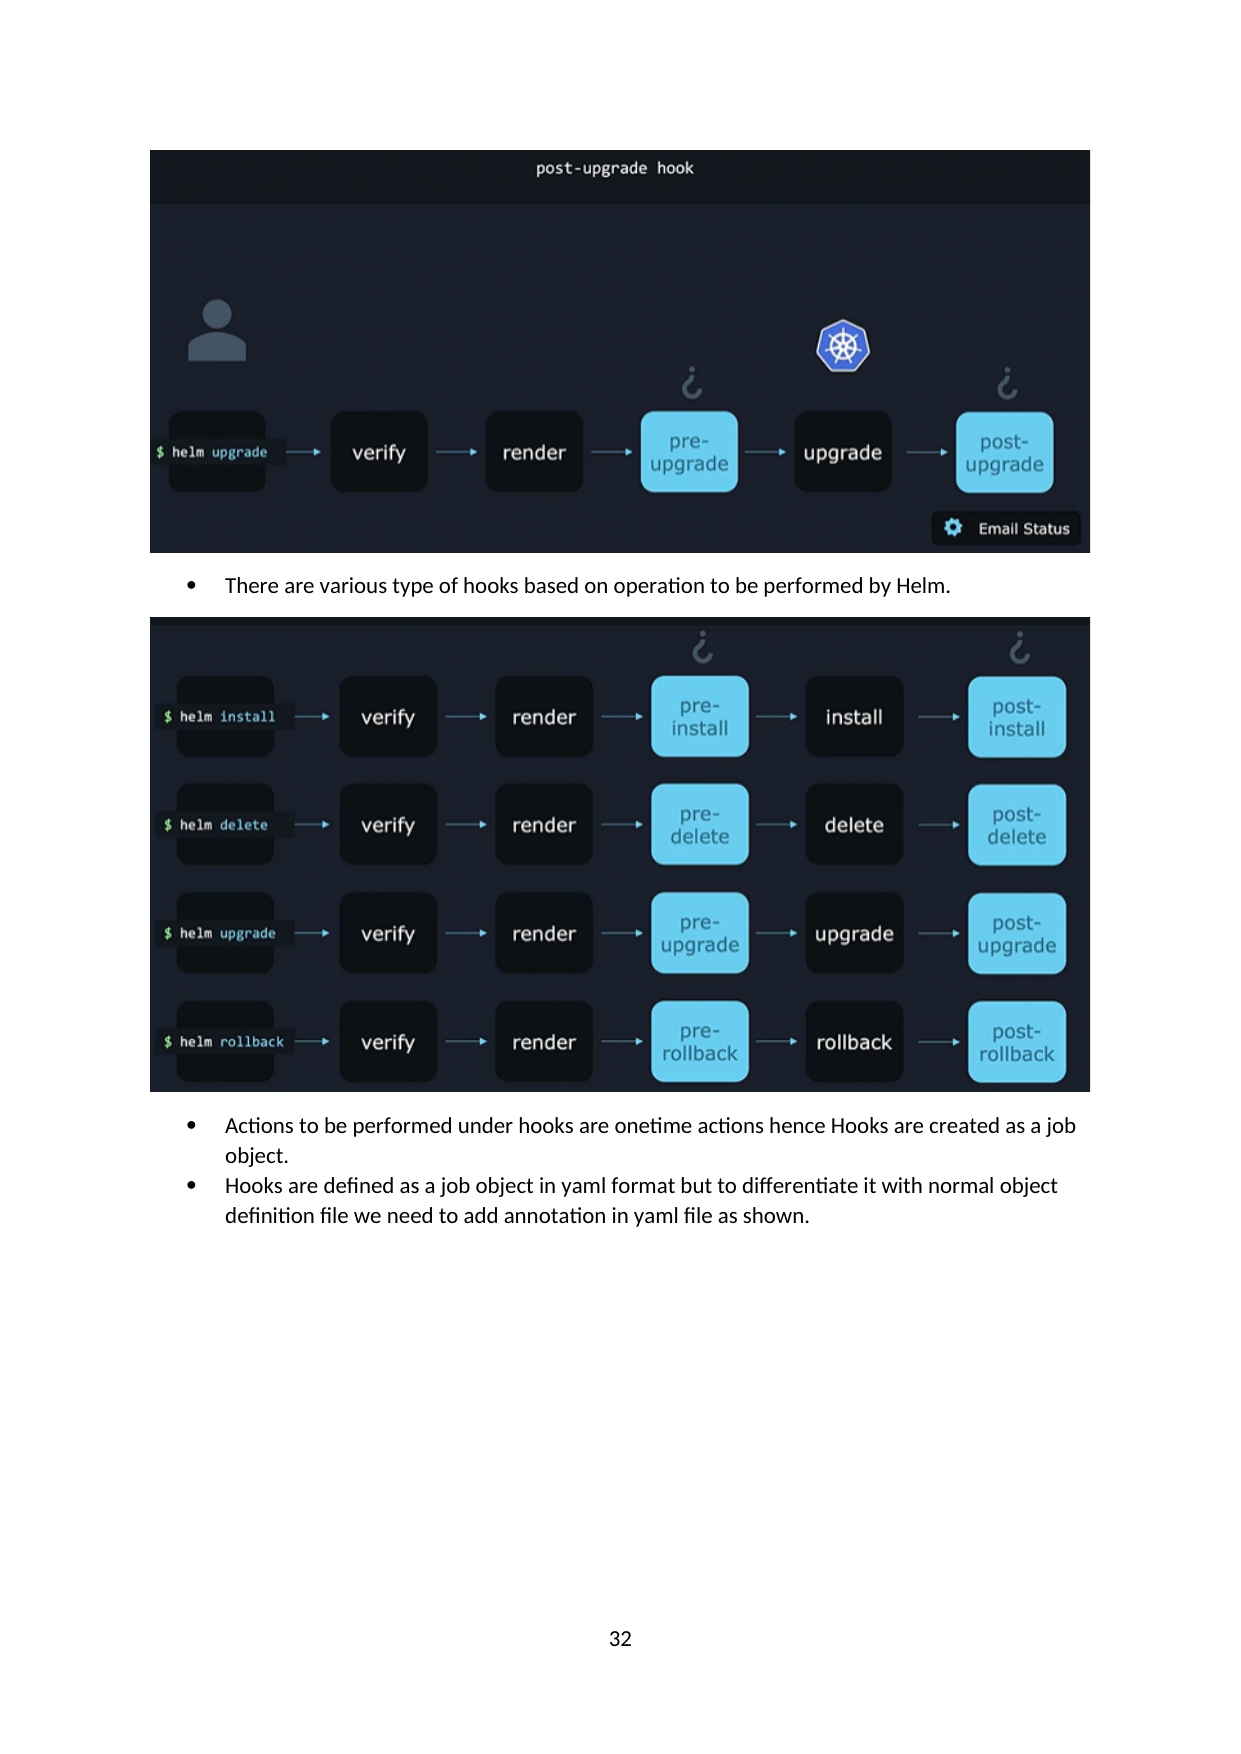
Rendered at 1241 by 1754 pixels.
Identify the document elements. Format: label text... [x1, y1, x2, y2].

picture [150, 150, 1091, 553]
list Hooks are defined as a job object in yaml format but to differentiate it with normal object definition file we need to add annotation in yaml file as shown. [187, 1171, 1090, 1229]
list There are various type of hooks based on operation to be performed by Helm. [187, 571, 1090, 599]
list Actions to be performed under hooks are onetime actions hence Hooks are created as a job object. [187, 1111, 1090, 1169]
picture [150, 617, 1091, 1092]
